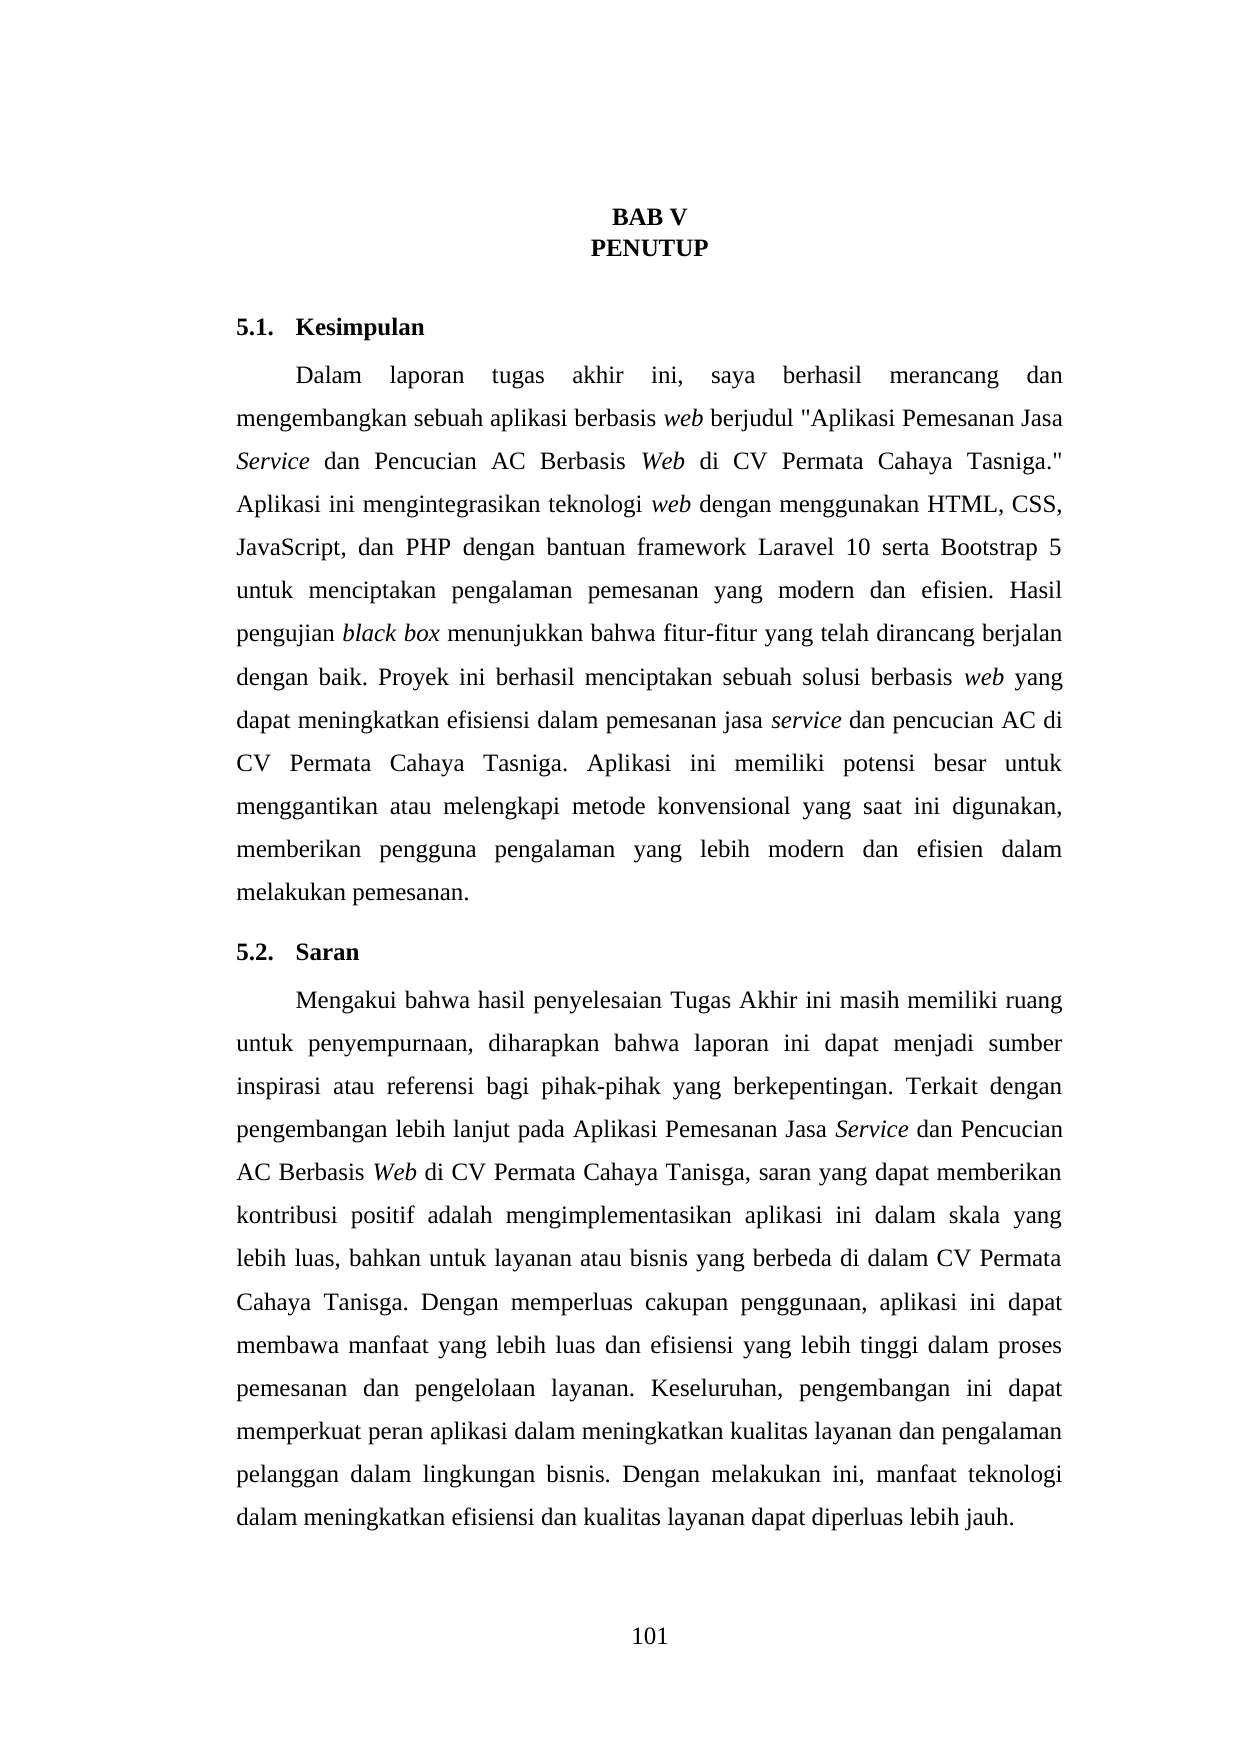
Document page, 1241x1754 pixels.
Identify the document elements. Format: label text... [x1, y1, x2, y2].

subtitle Kesimpulan [236, 312, 1063, 341]
text Mengakui bahwa hasil penyelesaian Tugas Akhir ini masih memiliki ruang untuk penyempurnaan, diharapkan bahwa laporan ini dapat menjadi sumber inspirasi atau referensi bagi pihak-pihak yang berkepentingan. Terkait dengan pengembangan lebih lanjut pada Aplikasi Pemesanan Jasa Service dan Pencucian AC Berbasis Web di CV Permata Cahaya Tanisga, saran yang dapat memberikan kontribusi positif adalah mengimplementasikan aplikasi ini dalam skala yang lebih luas, bahkan untuk layanan atau bisnis yang berbeda di dalam CV Permata Cahaya Tanisga. Dengan memperluas cakupan penggunaan, aplikasi ini dapat membawa manfaat yang lebih luas dan efisiensi yang lebih tinggi dalam proses pemesanan dan pengelolaan layanan. Keseluruhan, pengembangan ini dapat memperkuat peran aplikasi dalam meningkatkan kualitas layanan dan pengalaman pelanggan dalam lingkungan bisnis. Dengan melakukan ini, manfaat teknologi dalam meningkatkan efisiensi dan kualitas layanan dapat diperluas lebih jauh. [236, 985, 1063, 1531]
text Dalam laporan tugas akhir ini, saya berhasil merancang dan mengembangkan sebuah aplikasi berbasis web berjudul "Aplikasi Pemesanan Jasa Service dan Pencucian AC Berbasis Web di CV Permata Cahaya Tasniga." Aplikasi ini mengintegrasikan teknologi web dengan menggunakan HTML, CSS, JavaScript, dan PHP dengan bantuan framework Laravel 10 serta Bootstrap 5 untuk menciptakan pengalaman pemesanan yang modern dan efisien. Hasil pengujian black box menunjukkan bahwa fitur-fitur yang telah dirancang berjalan dengan baik. Proyek ini berhasil menciptakan sebuah solusi berbasis web yang dapat meningkatkan efisiensi dalam pemesanan jasa service dan pencucian AC di CV Permata Cahaya Tasniga. Aplikasi ini memiliki potensi besar untuk menggantikan atau melengkapi metode konvensional yang saat ini digunakan, memberikan pengguna pengalaman yang lebih modern dan efisien dalam melakukan pemesanan. [236, 360, 1063, 906]
subtitle BAB V PENUTUP [236, 202, 1063, 262]
subtitle Saran [236, 937, 1063, 966]
